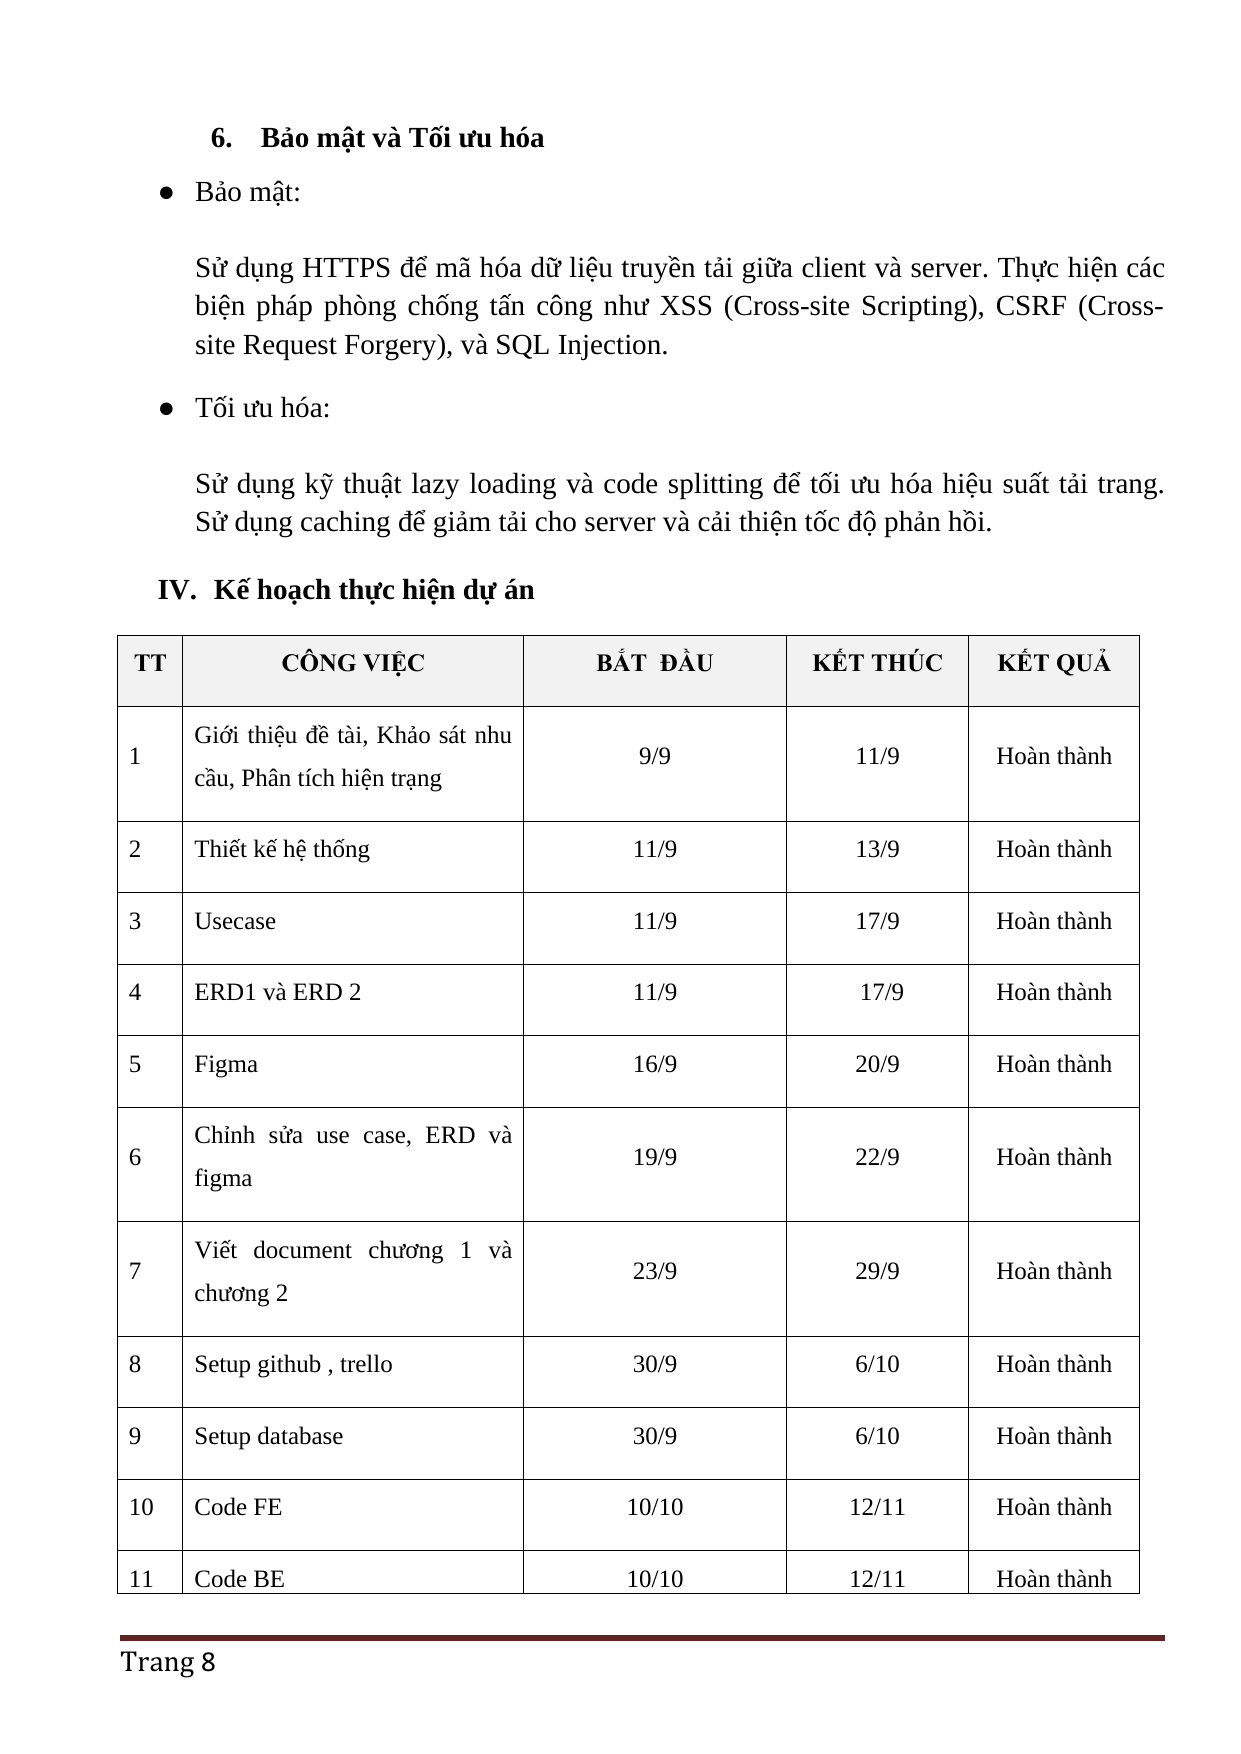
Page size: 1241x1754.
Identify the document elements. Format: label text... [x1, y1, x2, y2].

table_cell 6/10 [787, 1337, 968, 1407]
subtitle Bảo mật và Tối ưu hóa [232, 120, 1165, 153]
table_cell 20/9 [787, 1036, 968, 1107]
table_cell Figma [183, 1036, 523, 1107]
table_header TT [118, 636, 182, 706]
table_cell 11/9 [787, 707, 968, 821]
table_cell 16/9 [524, 1036, 786, 1107]
table_cell 8 [118, 1337, 182, 1407]
table_cell 11 [118, 1551, 182, 1592]
subtitle Tối ưu hóa: [157, 390, 1165, 424]
table_cell 17/9 [787, 965, 968, 1035]
table_cell 12/11 [787, 1551, 968, 1592]
table_cell 9/9 [524, 707, 786, 821]
table_header KẾT THÚC [787, 636, 968, 706]
table_cell 19/9 [524, 1108, 786, 1221]
table_cell 30/9 [524, 1408, 786, 1479]
table_cell 17/9 [787, 893, 968, 964]
table_header KẾT QUẢ [969, 636, 1139, 706]
table_cell 23/9 [524, 1222, 786, 1336]
table_cell 7 [118, 1222, 182, 1336]
table_cell Setup github , trello [183, 1337, 523, 1407]
table_cell Hoàn thành [969, 822, 1139, 892]
table_cell 9 [118, 1408, 182, 1479]
table_cell Setup database [183, 1408, 523, 1479]
table_cell Giới thiệu đề tài, Khảo sát nhu cầu, Phân tích hiện trạng [183, 707, 523, 821]
table_cell Hoàn thành [969, 1480, 1139, 1550]
table_cell Chỉnh sửa use case, ERD và figma [183, 1108, 523, 1221]
table_cell ERD1 và ERD 2 [183, 965, 523, 1035]
table_cell Hoàn thành [969, 893, 1139, 964]
table_cell 11/9 [524, 822, 786, 892]
text Sử dụng kỹ thuật lazy loading và code splitting để tối ưu hóa hiệu suất tải trang. Sử dụng caching để giảm tải cho server và cải thiện tốc độ phản hồi. [195, 466, 1165, 538]
table_header BẮT ĐẦU [524, 636, 786, 706]
table_cell 2 [118, 822, 182, 892]
subtitle Bảo mật: [157, 174, 1165, 208]
table_cell 1 [118, 707, 182, 821]
table_cell 13/9 [787, 822, 968, 892]
table_cell Hoàn thành [969, 707, 1139, 821]
table_cell 29/9 [787, 1222, 968, 1336]
table_header CÔNG VIỆC [183, 636, 523, 706]
table_cell Thiết kế hệ thống [183, 822, 523, 892]
table_cell 30/9 [524, 1337, 786, 1407]
table_cell Hoàn thành [969, 1036, 1139, 1107]
table_cell Code FE [183, 1480, 523, 1550]
table_cell 5 [118, 1036, 182, 1107]
table_cell Hoàn thành [969, 1337, 1139, 1407]
table_cell Code BE [183, 1551, 523, 1592]
table_cell 10/10 [524, 1480, 786, 1550]
table_cell Hoàn thành [969, 1108, 1139, 1221]
table_cell 22/9 [787, 1108, 968, 1221]
table_cell Hoàn thành [969, 1551, 1139, 1592]
table_cell 10/10 [524, 1551, 786, 1592]
table_cell Hoàn thành [969, 965, 1139, 1035]
table_cell 12/11 [787, 1480, 968, 1550]
table_cell 10 [118, 1480, 182, 1550]
table_cell Hoàn thành [969, 1408, 1139, 1479]
table_cell Viết document chương 1 và chương 2 [183, 1222, 523, 1336]
table_cell Hoàn thành [969, 1222, 1139, 1336]
table_cell 3 [118, 893, 182, 964]
table_cell 6/10 [787, 1408, 968, 1479]
text Sử dụng HTTPS để mã hóa dữ liệu truyền tải giữa client và server. Thực hiện các biện pháp phòng chống tấn công như XSS (Cross-site Scripting), CSRF (Cross-site Request Forgery), và SQL Injection. [195, 250, 1165, 360]
table_cell Usecase [183, 893, 523, 964]
subtitle Kế hoạch thực hiện dự án [157, 572, 1165, 606]
table_cell 4 [118, 965, 182, 1035]
table_cell 11/9 [524, 893, 786, 964]
table_cell 11/9 [524, 965, 786, 1035]
table_cell 6 [118, 1108, 182, 1221]
